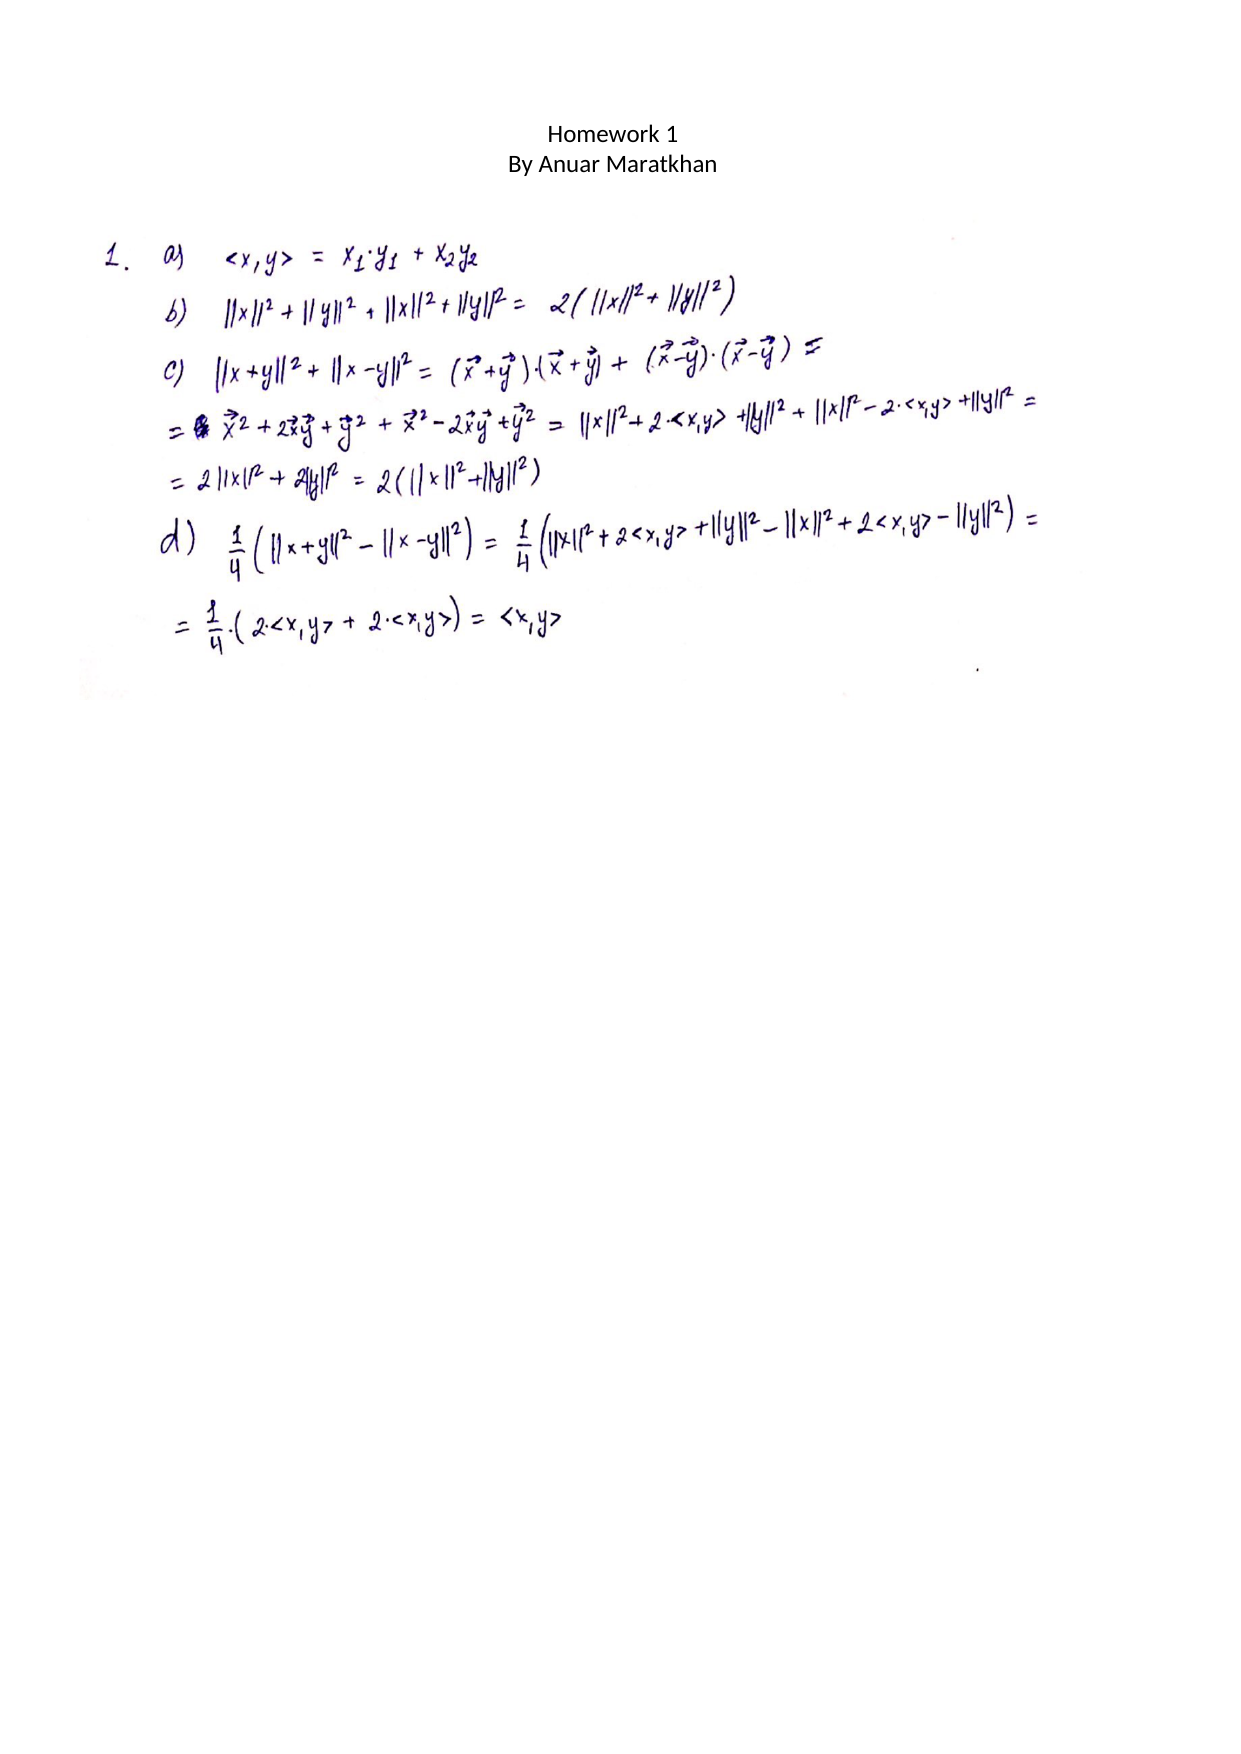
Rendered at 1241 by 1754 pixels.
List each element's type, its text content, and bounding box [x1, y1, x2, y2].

text By Anuar Maratkhan [74, 149, 1152, 179]
picture [79, 209, 1113, 700]
text Homework 1 [74, 118, 1152, 149]
